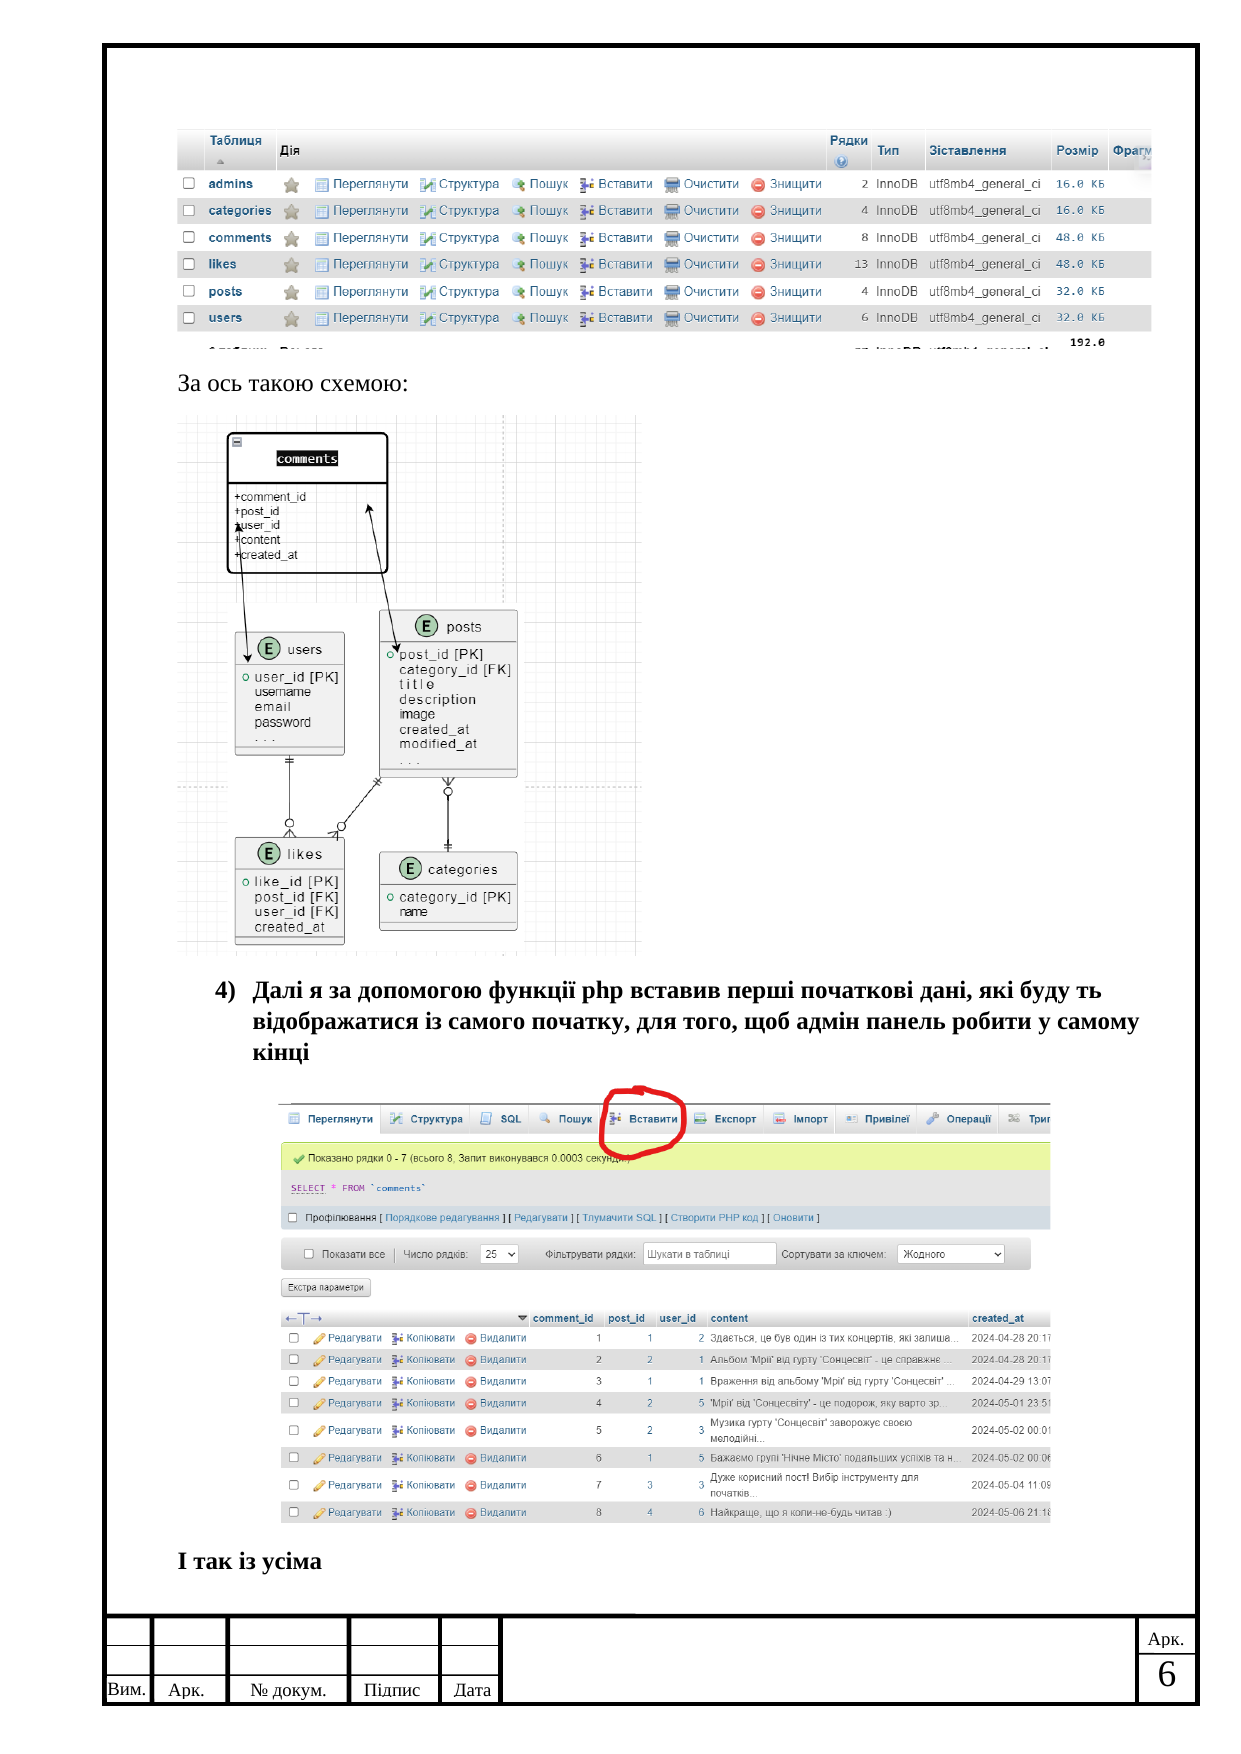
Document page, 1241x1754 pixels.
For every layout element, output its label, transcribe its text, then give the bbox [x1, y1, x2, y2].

picture [177, 415, 642, 956]
list Далі я за допомогою функції php вставив перші початкові дані, які буду ть відображатися із самого початку, для того, щоб адмін панель робити у самому кінці [215, 975, 1152, 1066]
picture [278, 1084, 1051, 1527]
picture [177, 118, 1152, 349]
text За ось такою схемою: [177, 368, 1152, 396]
text І так із усіма [177, 1546, 1152, 1574]
